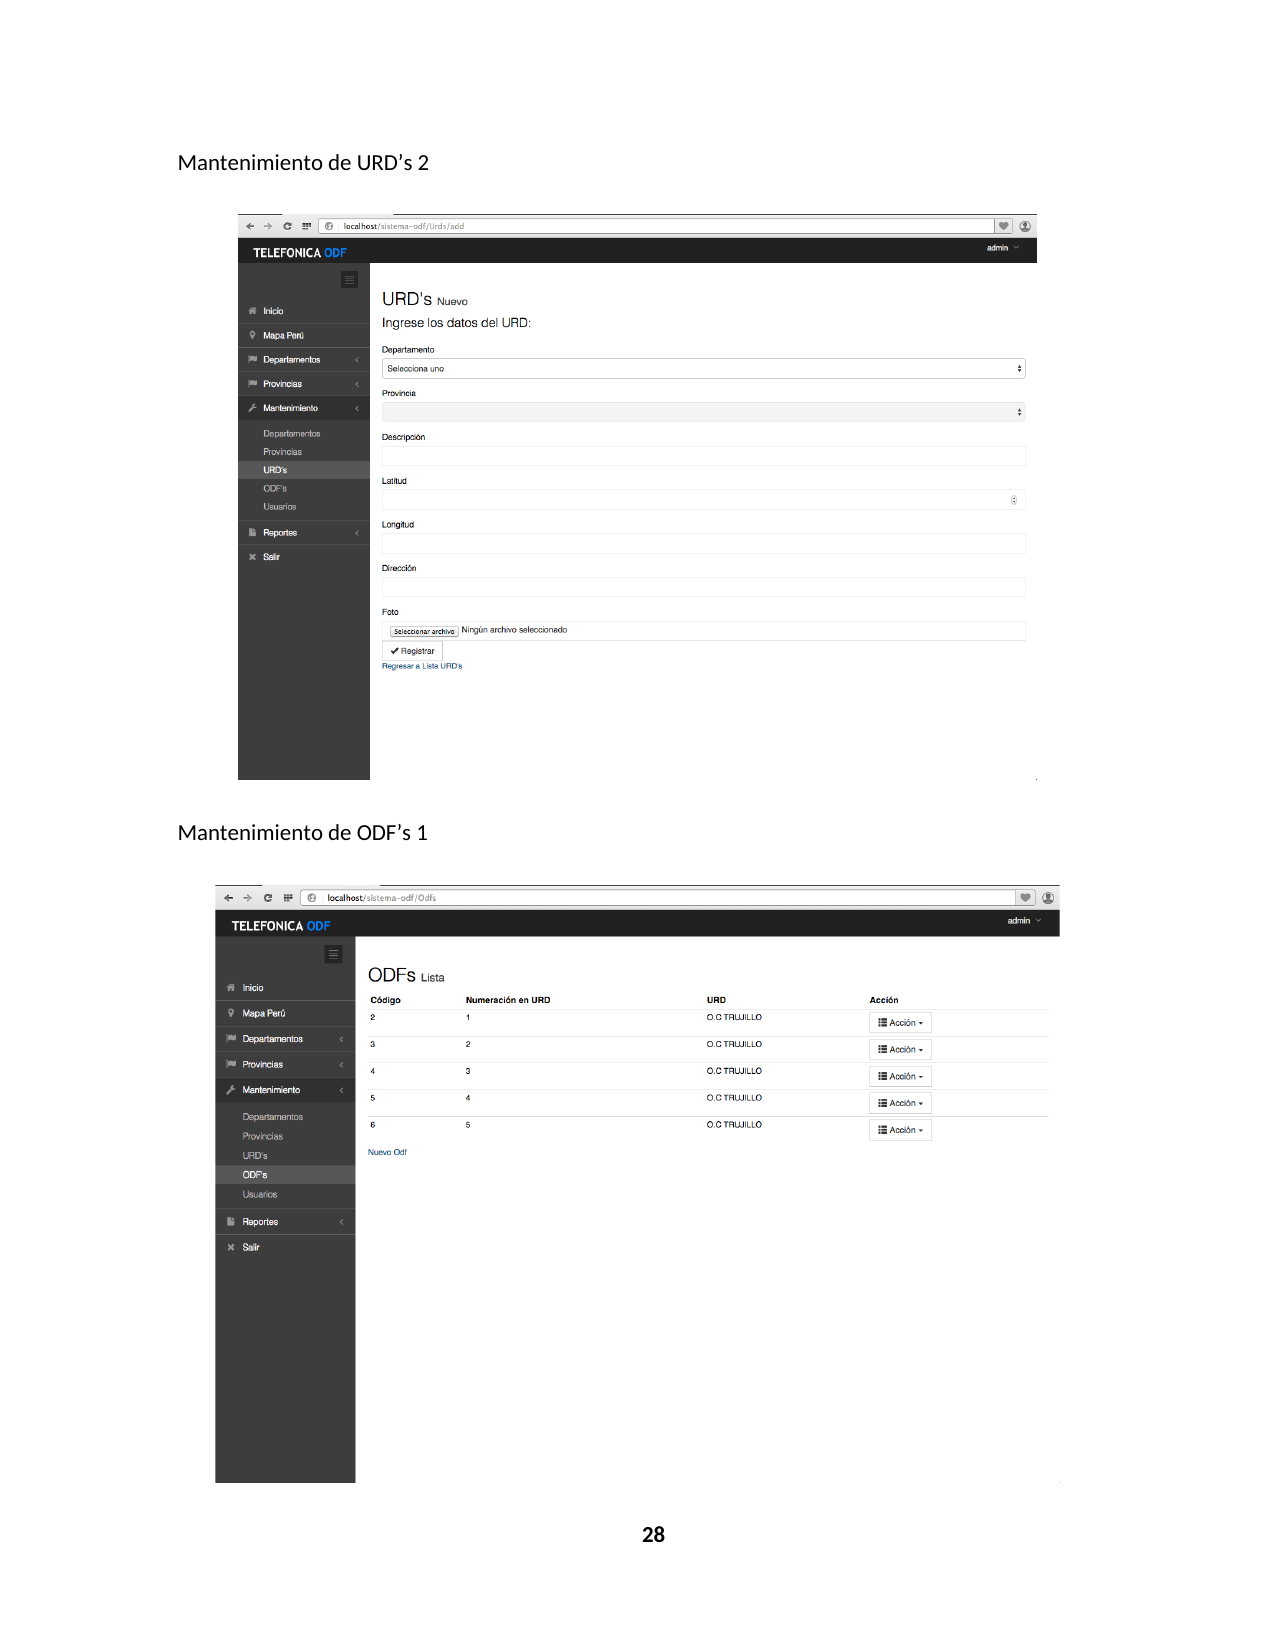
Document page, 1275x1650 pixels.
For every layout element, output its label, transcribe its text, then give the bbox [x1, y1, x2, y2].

picture [238, 214, 1037, 780]
text Mantenimiento de URD’s 2 [177, 148, 1098, 176]
picture [215, 885, 1060, 1483]
text Mantenimiento de ODF’s 1 [177, 818, 1098, 847]
